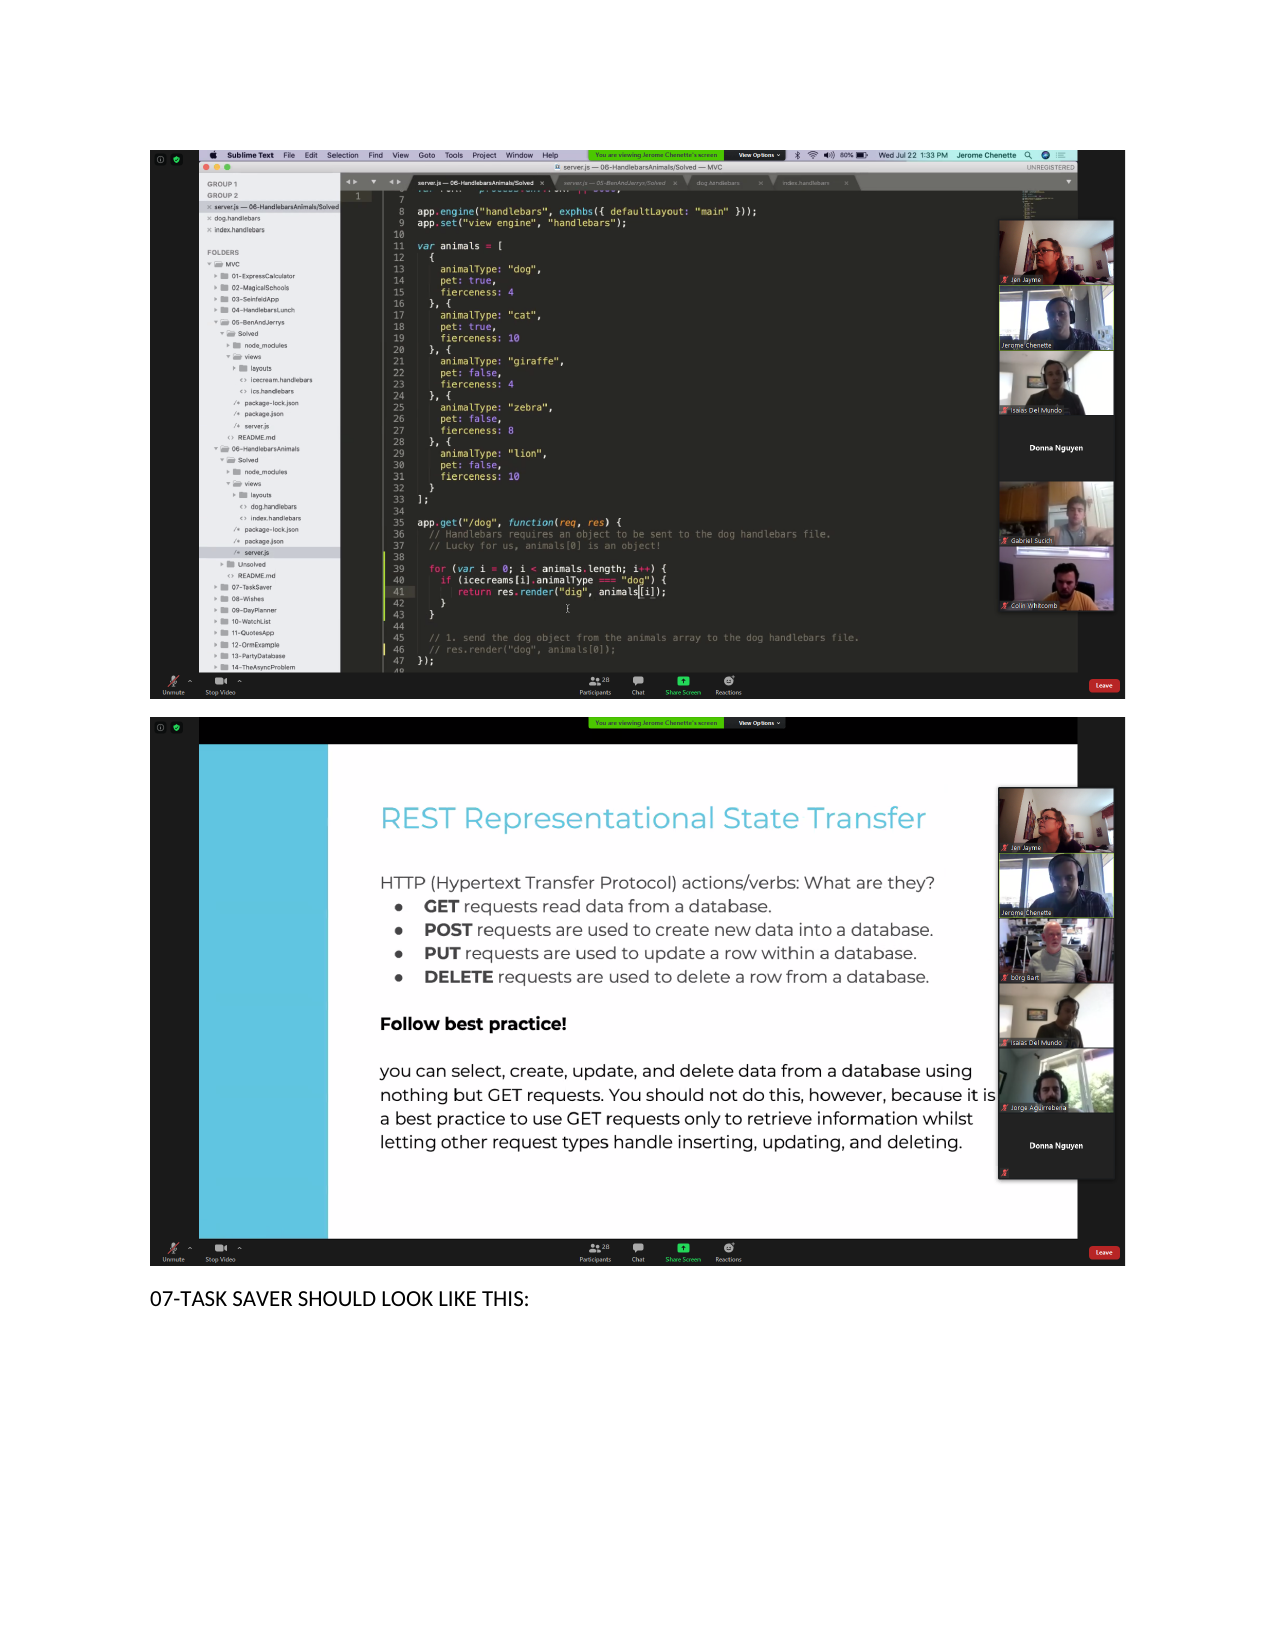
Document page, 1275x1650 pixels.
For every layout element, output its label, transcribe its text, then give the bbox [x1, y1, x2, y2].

picture [150, 150, 1125, 699]
text 07-TASK SAVER SHOULD LOOK LIKE THIS: [150, 1284, 1125, 1313]
picture [150, 717, 1125, 1266]
